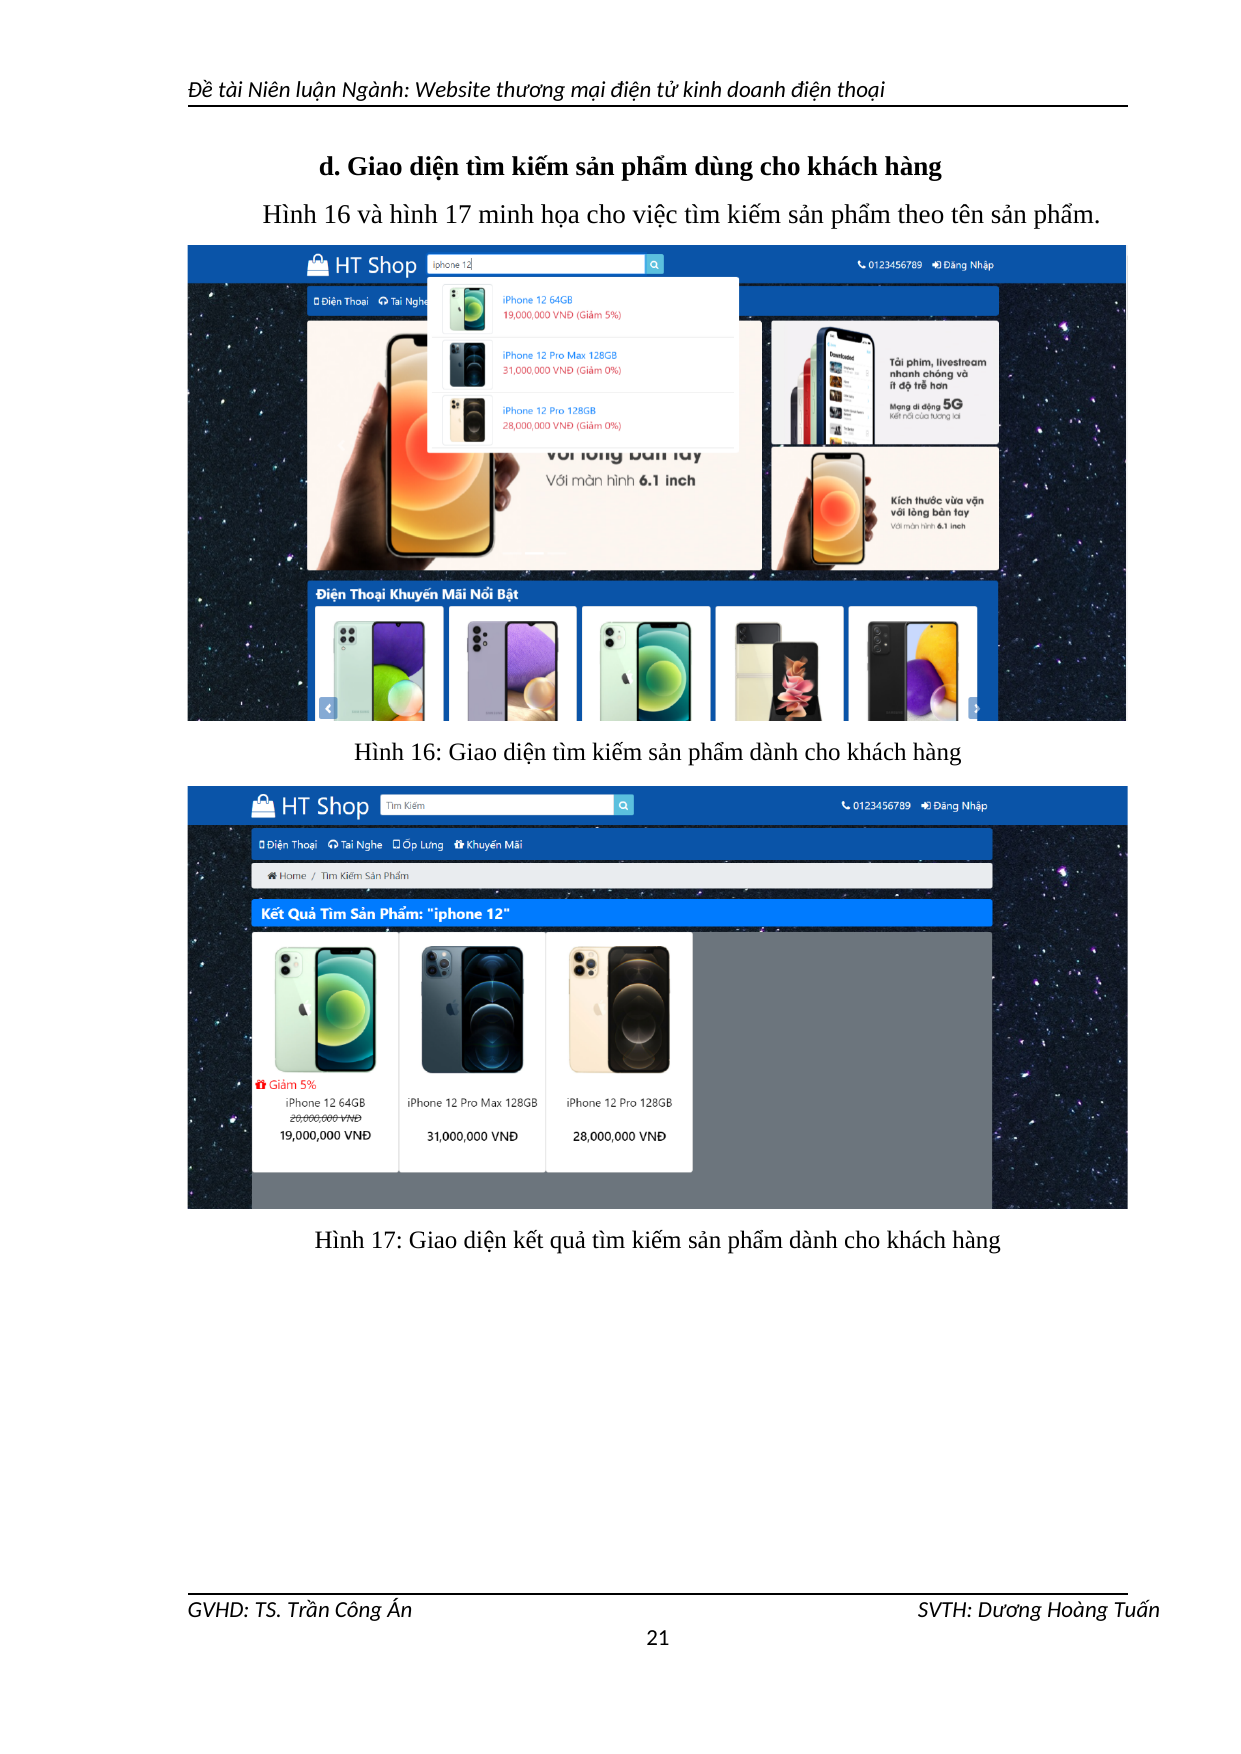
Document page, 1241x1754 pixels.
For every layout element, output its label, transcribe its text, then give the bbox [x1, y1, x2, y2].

text Hình 17: Giao diện kết quả tìm kiếm sản phẩm dành cho khách hàng [187, 1226, 1128, 1254]
text Hình 16: Giao diện tìm kiếm sản phẩm dành cho khách hàng [187, 737, 1128, 766]
list Giao diện tìm kiếm sản phẩm dùng cho khách hàng [319, 150, 1128, 181]
picture [187, 245, 1128, 721]
text Hình 16 và hình 17 minh họa cho việc tìm kiếm sản phẩm theo tên sản phẩm. [187, 198, 1128, 229]
picture [187, 786, 1128, 1209]
